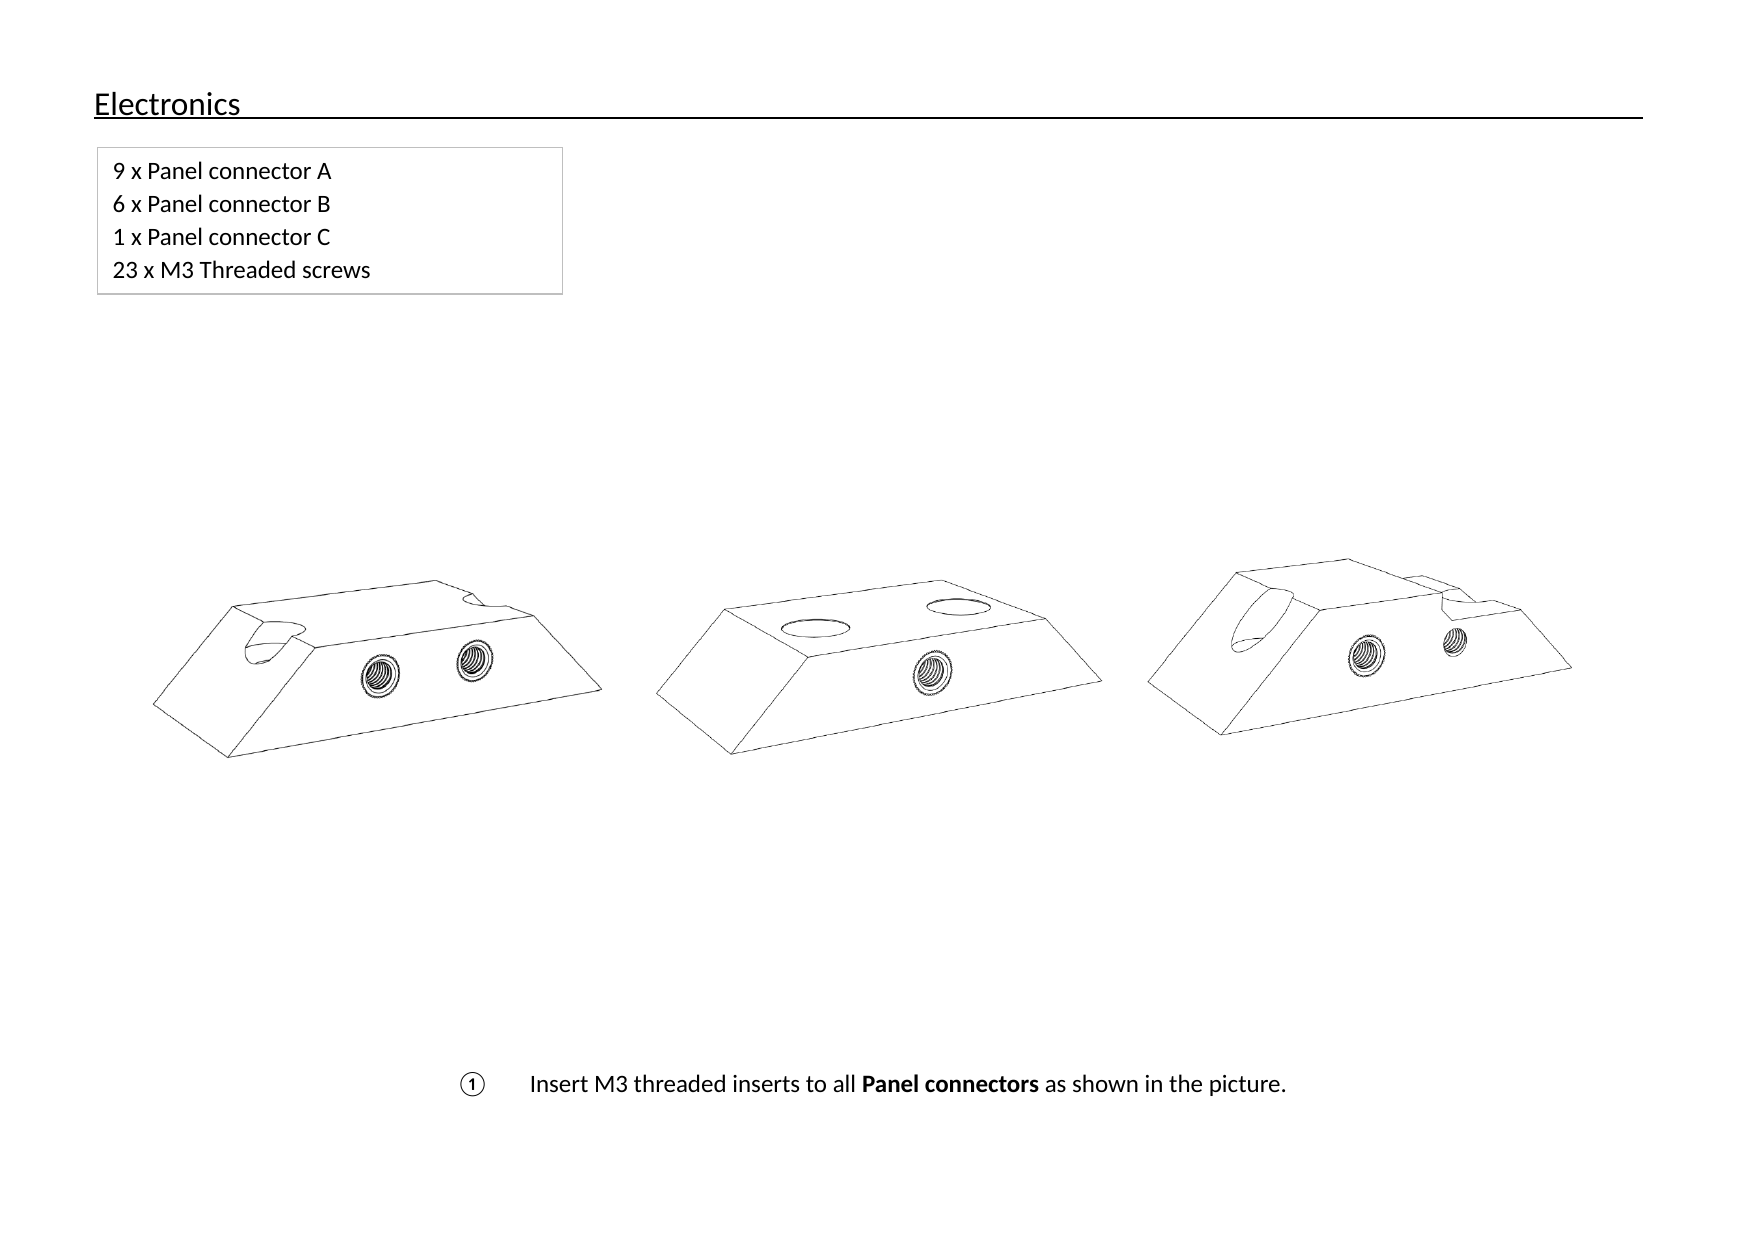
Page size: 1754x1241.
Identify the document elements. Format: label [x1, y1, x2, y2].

picture [118, 509, 1597, 802]
